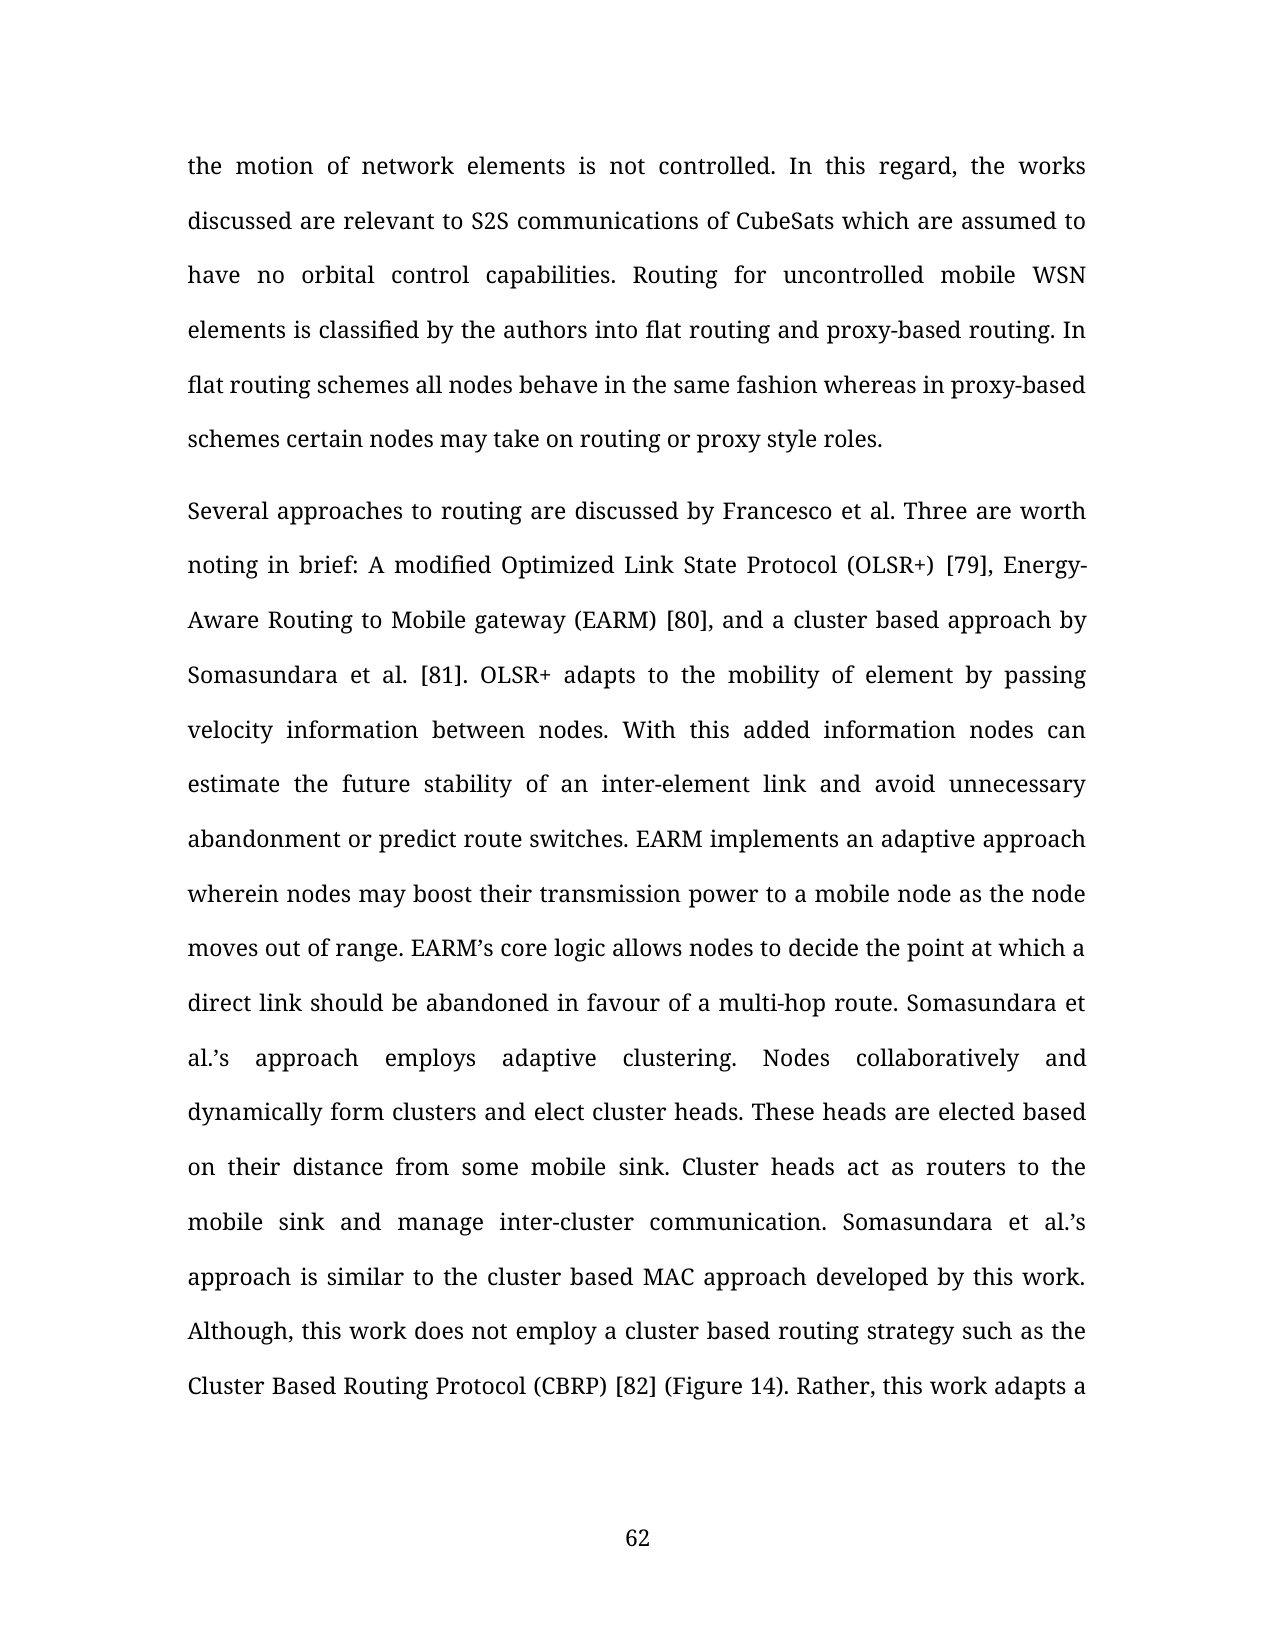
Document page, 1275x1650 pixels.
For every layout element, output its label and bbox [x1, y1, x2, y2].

text [187, 150, 1087, 455]
text [187, 495, 1087, 1401]
